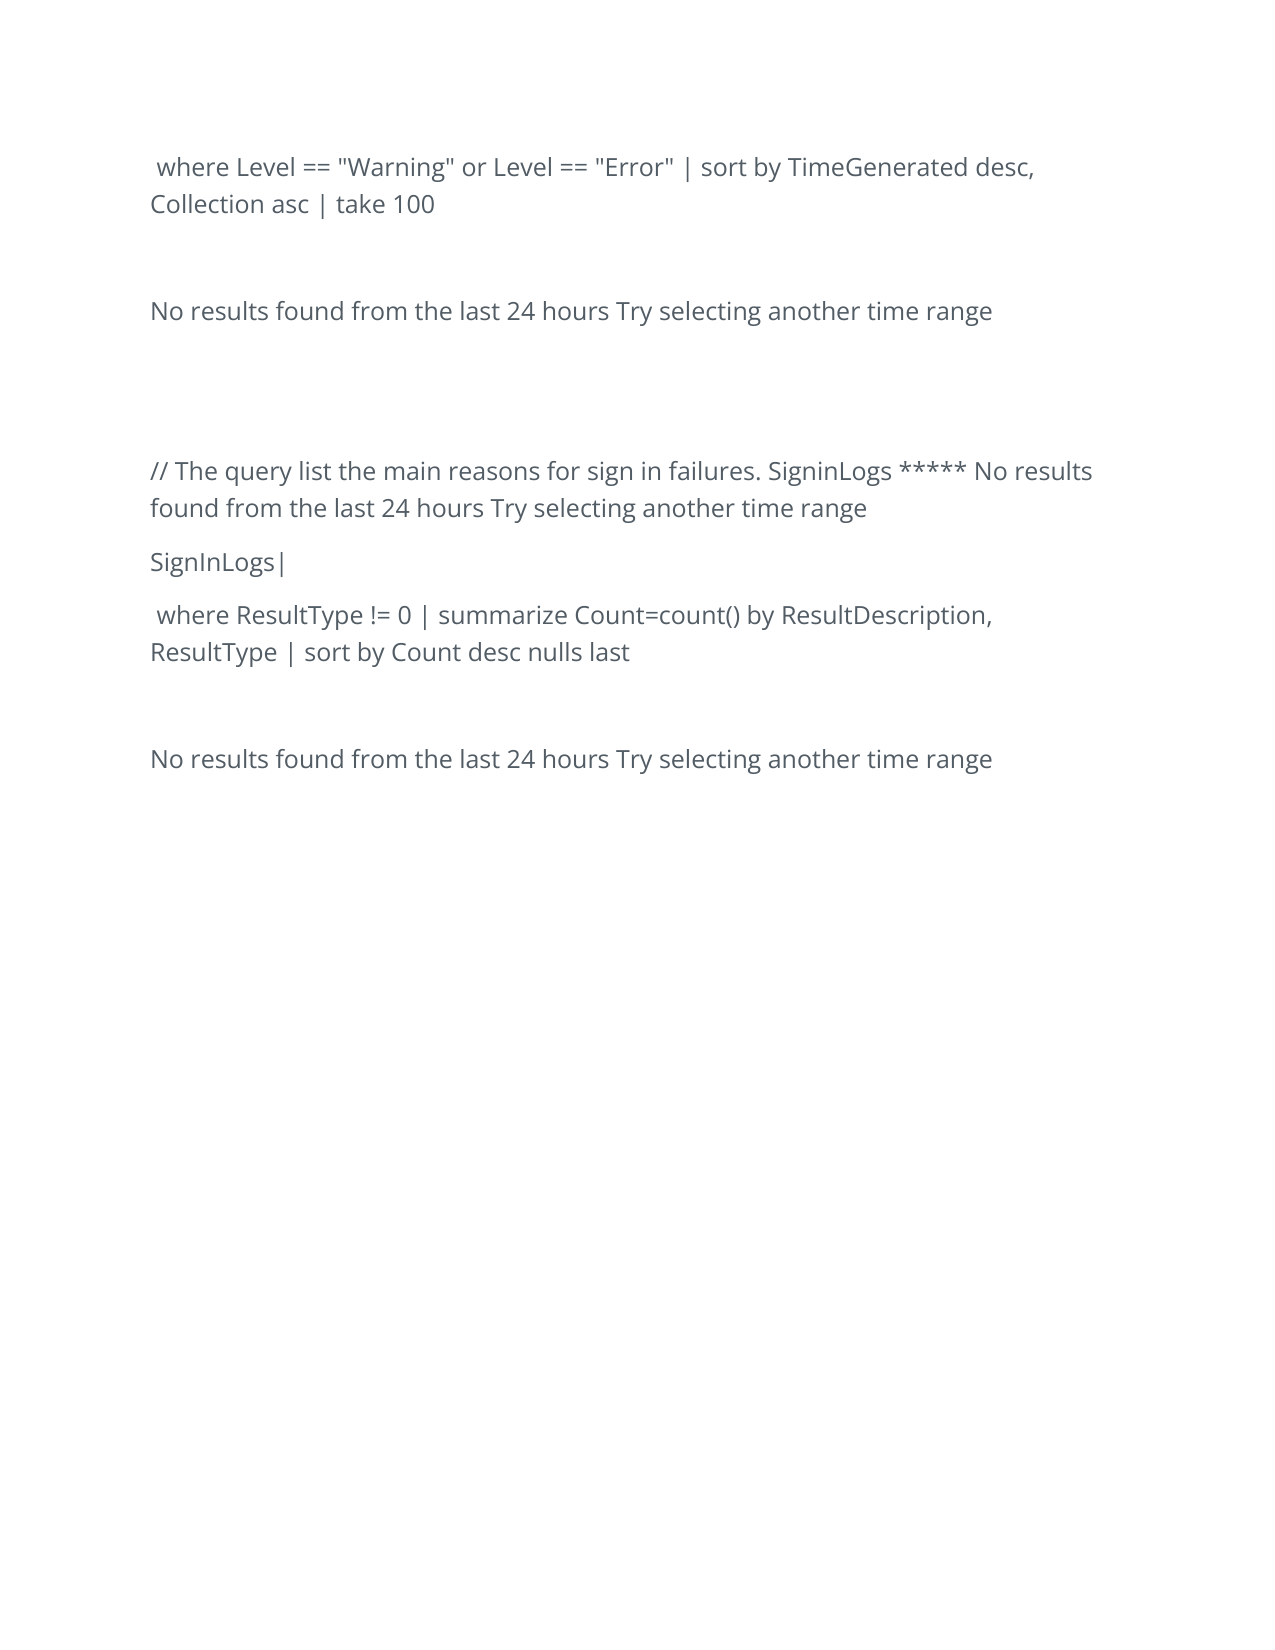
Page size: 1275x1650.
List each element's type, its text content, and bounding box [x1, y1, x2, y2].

text where Level == "Warning" or Level == "Error" | sort by TimeGenerated desc, Collection asc | take 100 [150, 150, 1125, 221]
text where ResultType != 0 | summarize Count=count() by ResultDescription, ResultType | sort by Count desc nulls last [150, 598, 1125, 668]
text // The query list the main reasons for sign in failures. SigninLogs ***** No results found from the last 24 hours Try selecting another time range [150, 454, 1125, 525]
text SignInLogs| [150, 544, 1125, 578]
text No results found from the last 24 hours Try selecting another time range [150, 741, 1125, 775]
text No results found from the last 24 hours Try selecting another time range [150, 294, 1125, 328]
